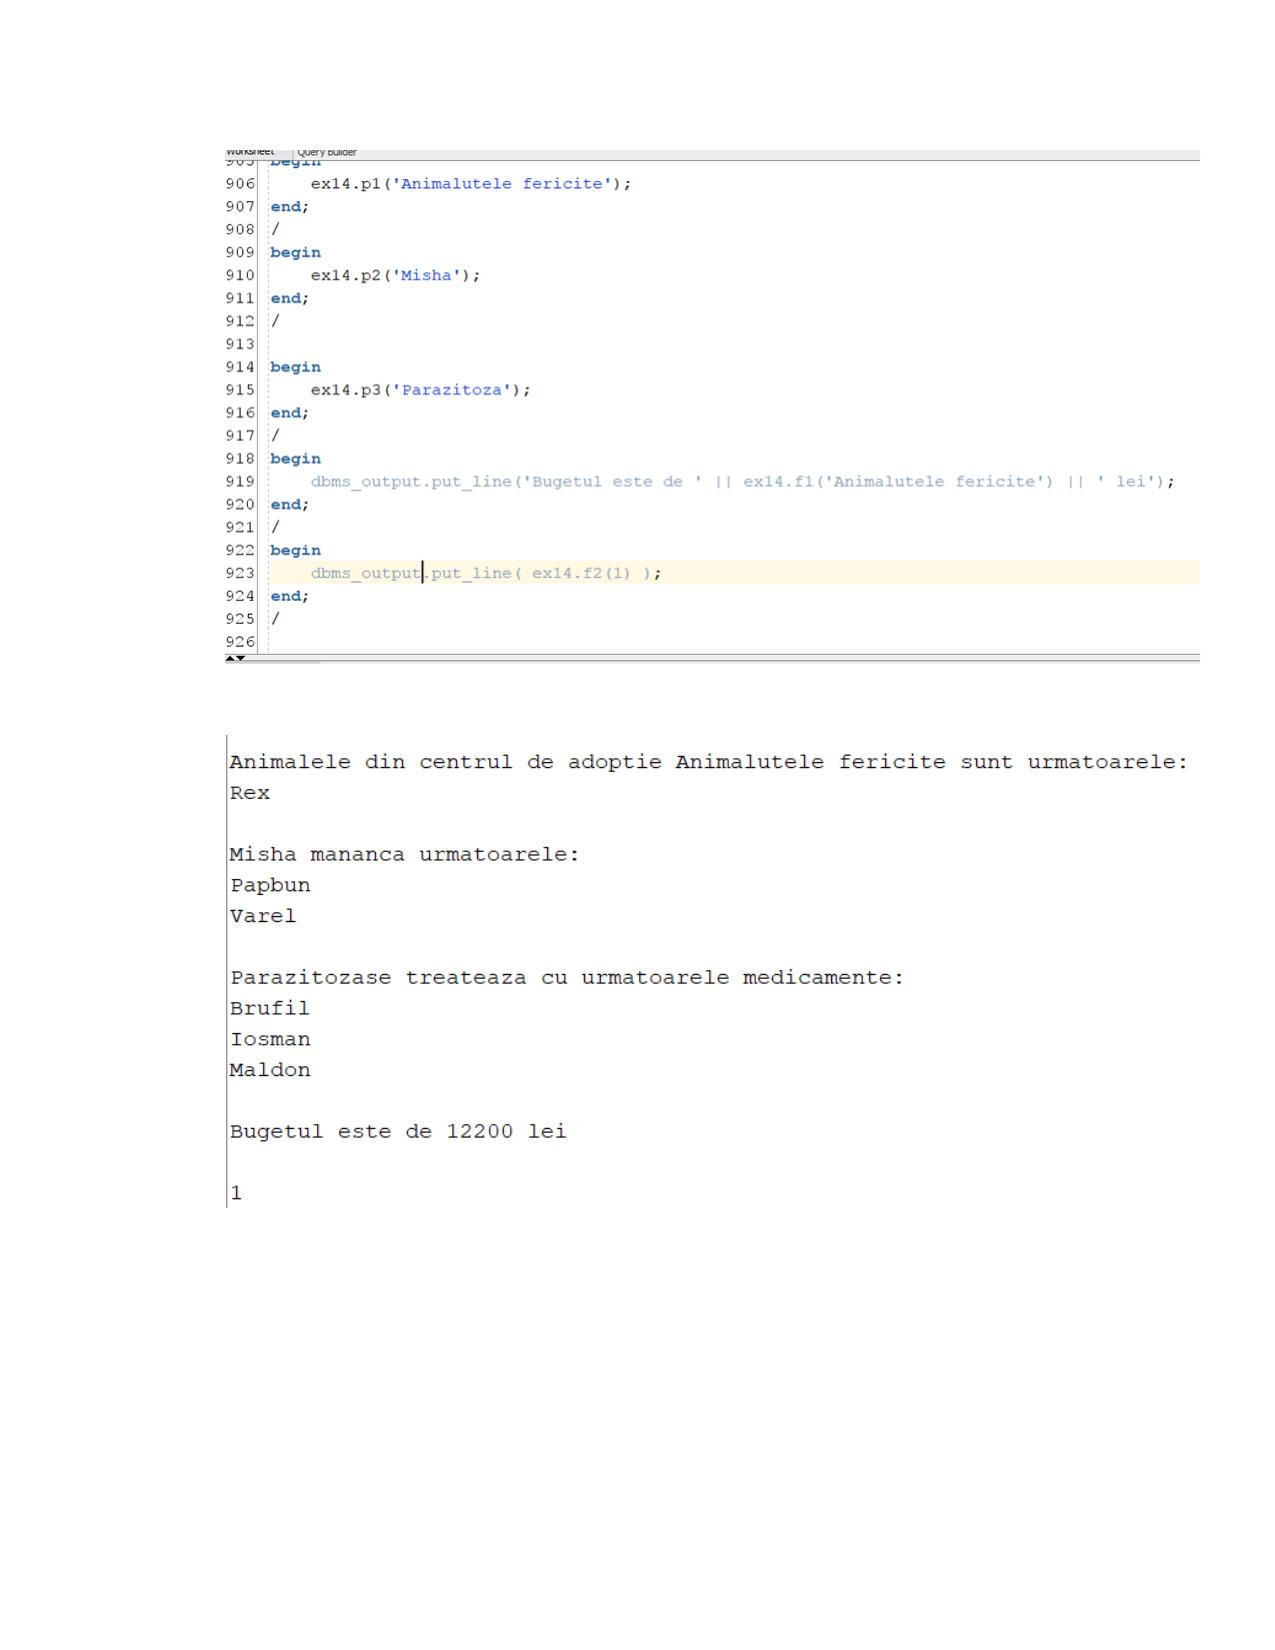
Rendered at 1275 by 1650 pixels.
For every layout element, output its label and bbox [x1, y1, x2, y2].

picture [225, 735, 1200, 1208]
picture [225, 150, 1200, 664]
